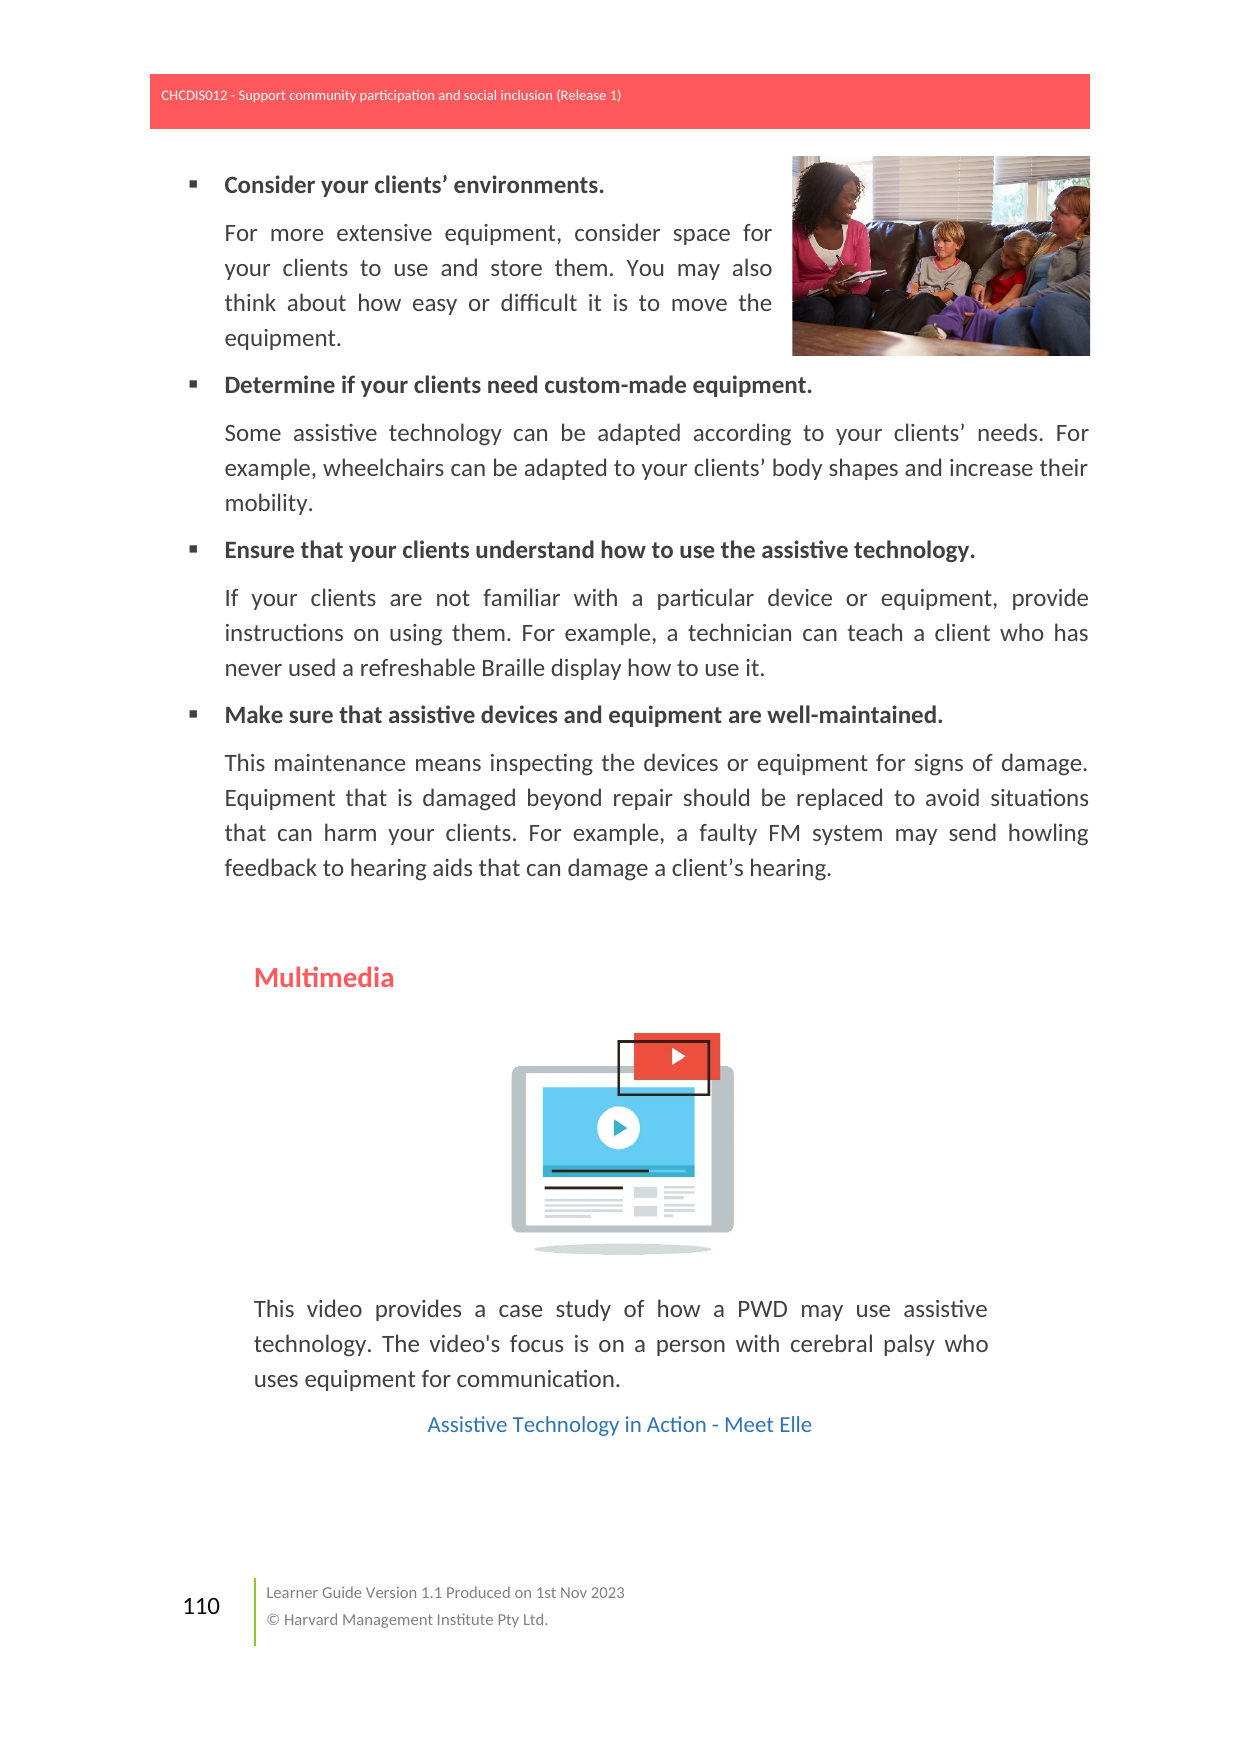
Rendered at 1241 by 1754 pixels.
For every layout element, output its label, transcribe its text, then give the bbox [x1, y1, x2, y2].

list Ensure that your clients understand how to use the assistive technology. [187, 534, 1090, 565]
picture [792, 156, 1091, 356]
list Consider your clients’ environments. [187, 169, 792, 200]
list Make sure that assistive devices and equipment are well-maintained. [187, 699, 1090, 730]
list Determine if your clients need custom-made equipment. [187, 369, 1090, 400]
list If your clients are not familiar with a particular device or equipment, provide instructions on using them. For example, a technician can teach a client who has never used a refreshable Braille display how to use it. [224, 582, 1090, 682]
table_header Multimedia This video provides a case study of how a PWD may use assistive technology. The video's focus is on a person with cerebral palsy who uses equipment for communication. Assistive Technology in Action - Meet Elle [239, 947, 1001, 1455]
picture [473, 1012, 770, 1277]
list For more extensive equipment, consider space for your clients to use and store them. You may also think about how easy or difficult it is to move the equipment. [224, 217, 792, 352]
list Some assistive technology can be adapted according to your clients’ needs. For example, wheelchairs can be adapted to your clients’ body shapes and increase their mobility. [224, 417, 1090, 517]
list This maintenance means inspecting the devices or equipment for signs of damage. Equipment that is damaged beyond repair should be replaced to avoid situations that can harm your clients. For example, a faulty FM system may send howling feedback to hearing aids that can damage a client’s hearing. [224, 747, 1090, 882]
